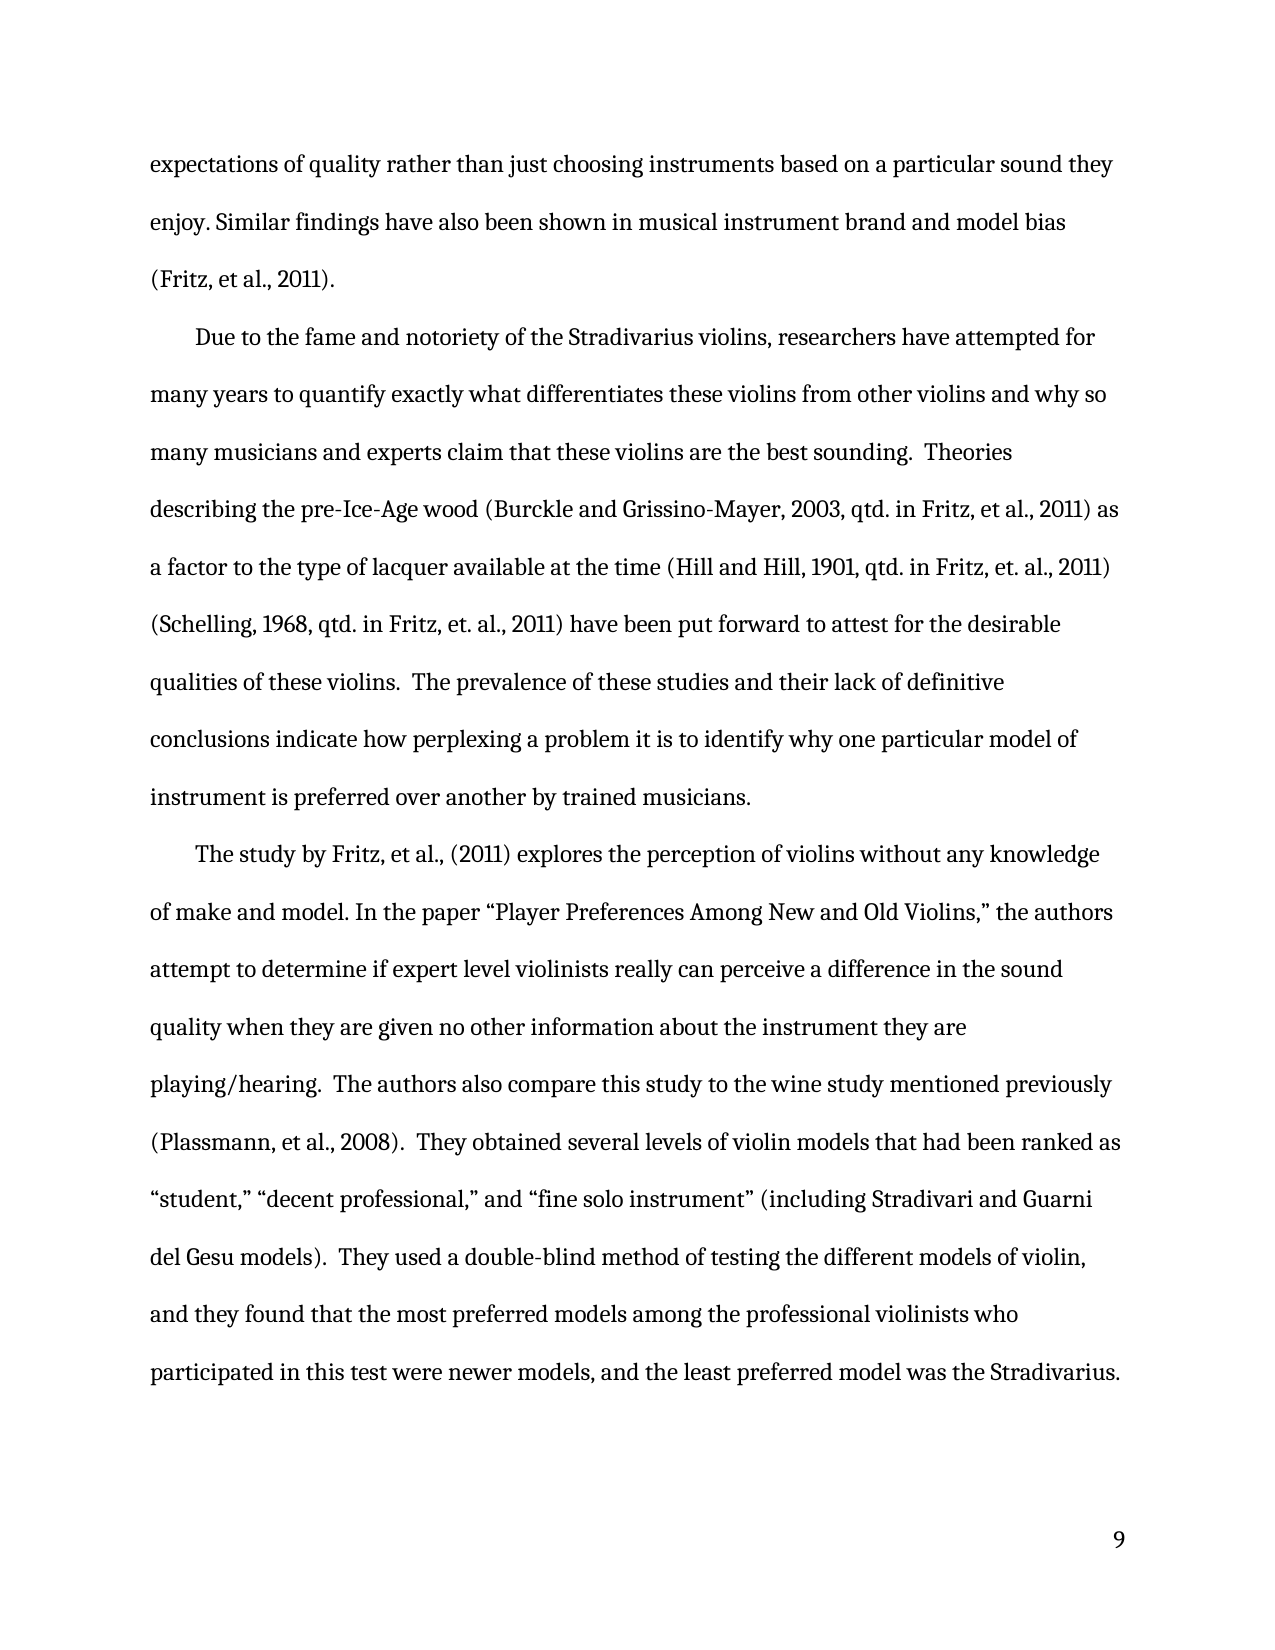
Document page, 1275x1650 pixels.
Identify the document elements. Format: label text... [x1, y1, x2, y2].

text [150, 150, 1125, 294]
text Due to the fame and notoriety of the Stradivarius violins, researchers have attempted for many years to quantify exactly what differentiates these violins from other violins and why so many musicians and experts claim that these violins are the best sounding. Theories describing the pre-Ice-Age wood (Burckle and Grissino-Mayer, 2003, qtd. in Fritz, et al., 2011) as a factor to the type of lacquer available at the time (Hill and Hill, 1901, qtd. in Fritz, et. al., 2011)(Schelling, 1968, qtd. in Fritz, et. al., 2011) have been put forward to attest for the desirable qualities of these violins. The prevalence of these studies and their lack of definitive conclusions indicate how perplexing a problem it is to identify why one particular model of instrument is preferred over another by trained musicians. [150, 322, 1125, 811]
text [150, 840, 1125, 1386]
